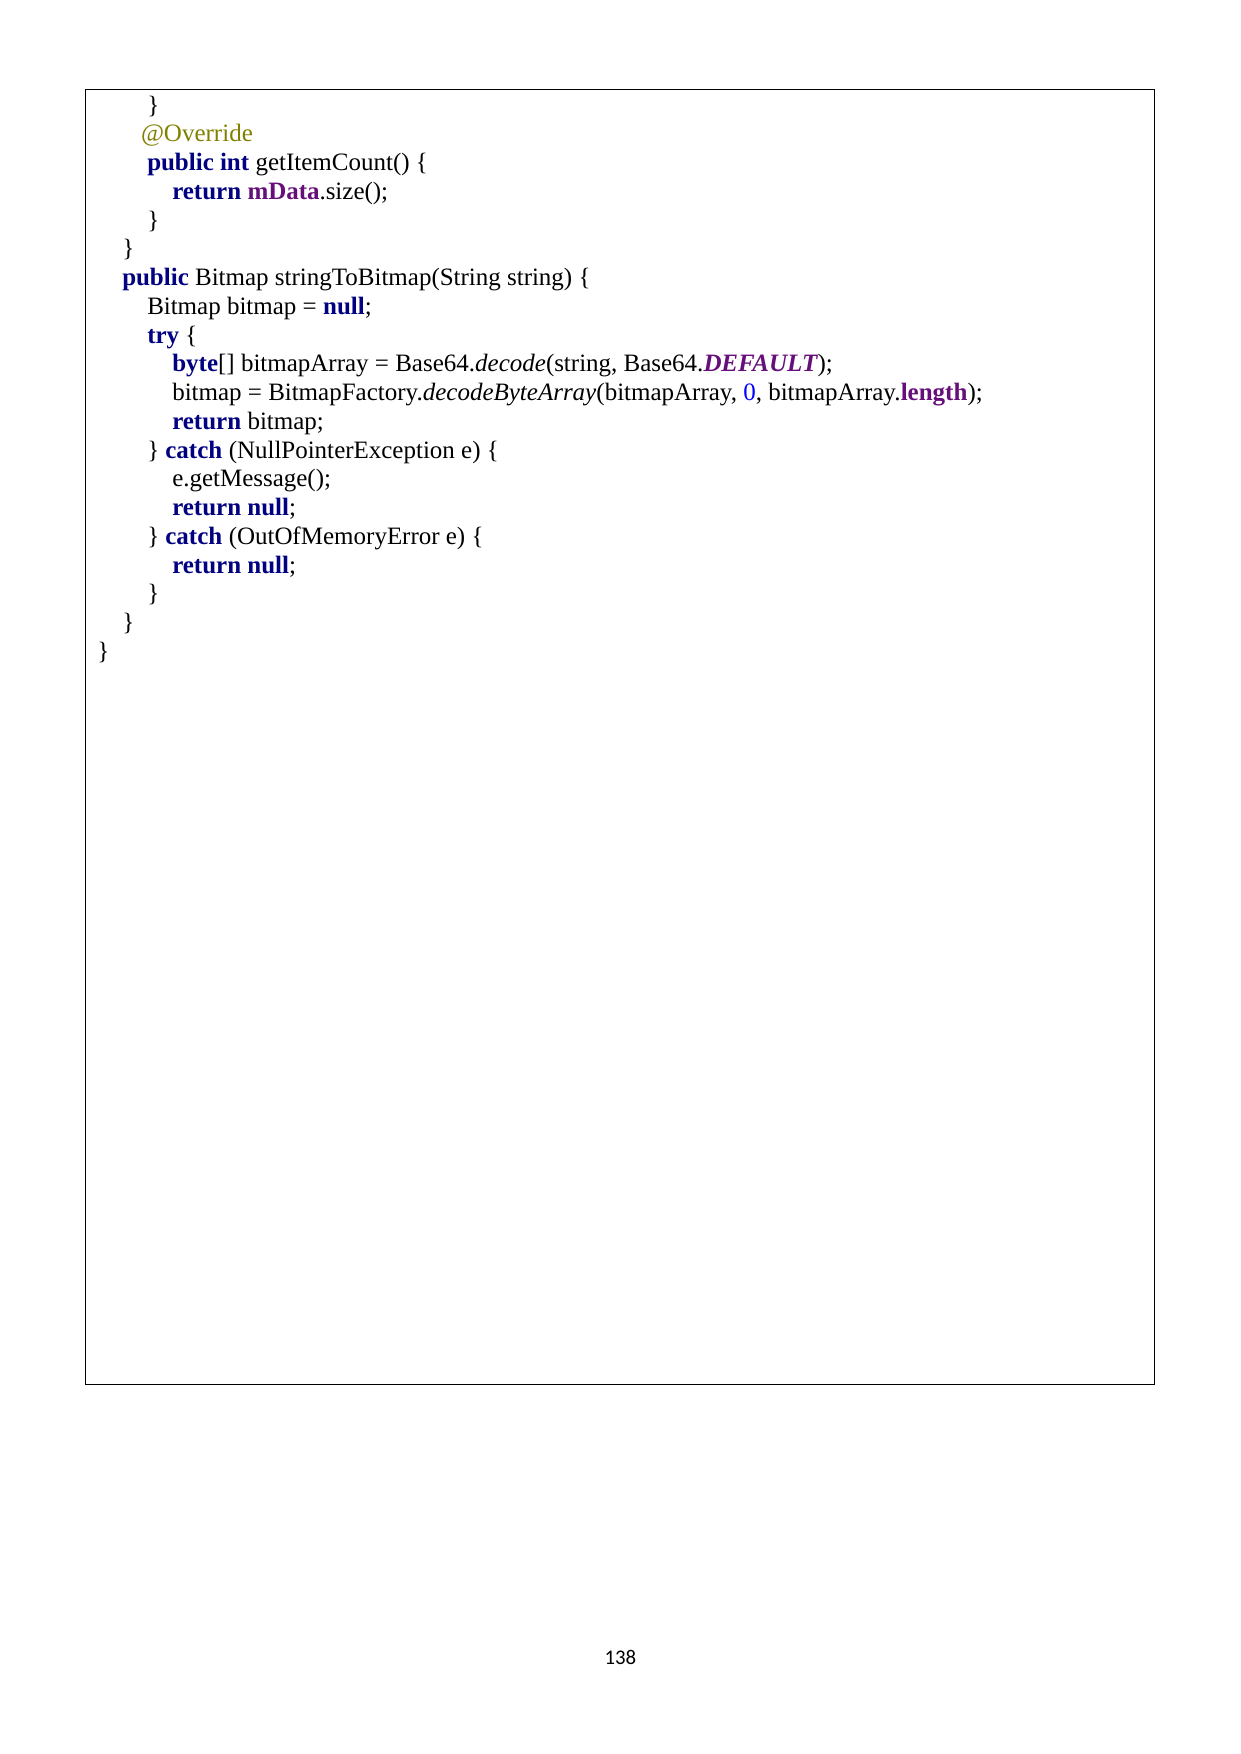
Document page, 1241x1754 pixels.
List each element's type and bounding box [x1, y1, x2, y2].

table_cell [86, 90, 1154, 1383]
